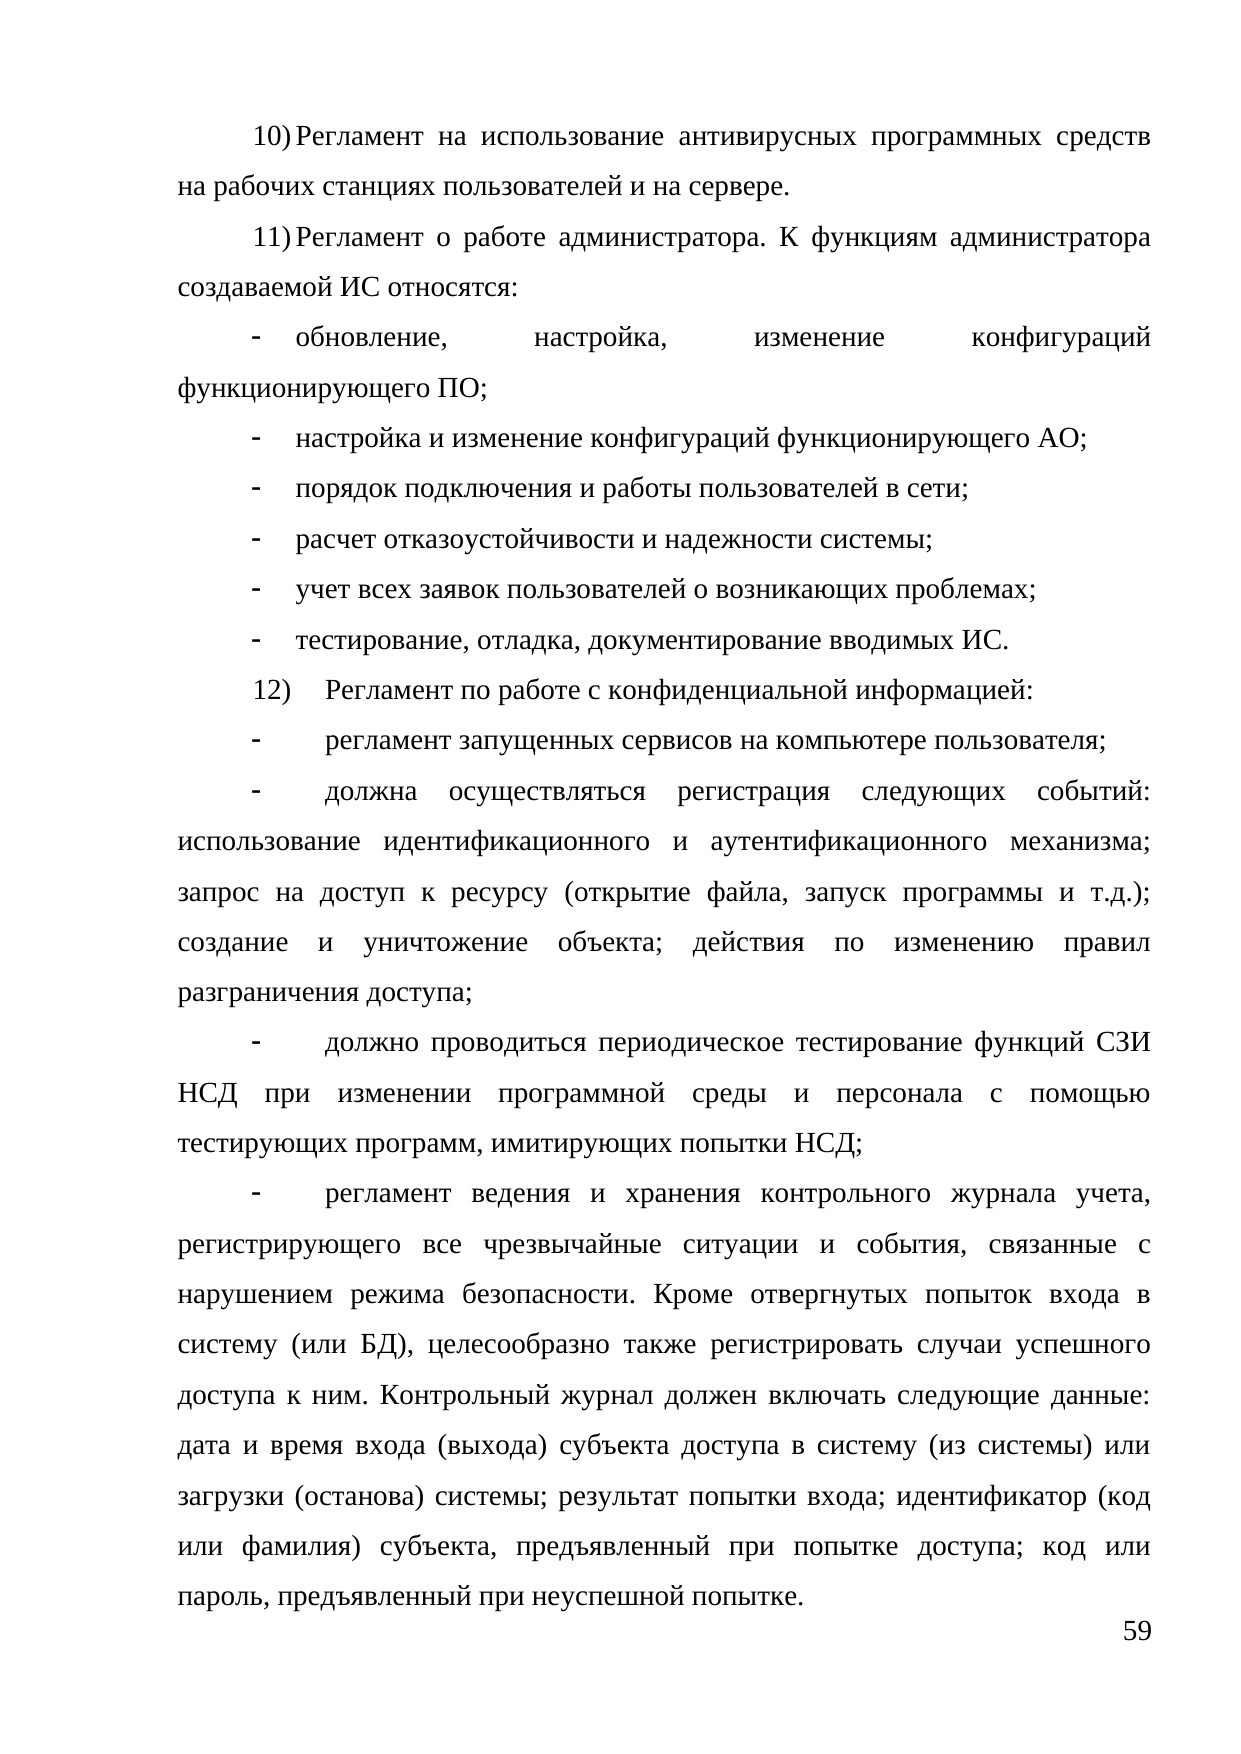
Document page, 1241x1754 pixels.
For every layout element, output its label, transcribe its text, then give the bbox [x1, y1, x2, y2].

list расчет отказоустойчивости и надежности системы; [177, 521, 1152, 554]
list должно проводиться периодическое тестирование функций СЗИ НСД при изменении программной среды и персонала с помощью тестирующих программ, имитирующих попытки НСД; [177, 1024, 1152, 1159]
list регламент запущенных сервисов на компьютере пользователя; [177, 722, 1152, 756]
list учет всех заявок пользователей о возникающих проблемах; [177, 571, 1152, 605]
list Регламент на использование антивирусных программных средств на рабочих станциях пользователей и на сервере. [177, 118, 1152, 202]
list должна осуществляться регистрация следующих событий: использование идентификационного и аутентификационного механизма; запрос на доступ к ресурсу (открытие файла, запуск программы и т.д.); создание и уничтожение объекта; действия по изменению правил разграничения доступа; [177, 773, 1152, 1008]
list регламент ведения и хранения контрольного журнала учета, регистрирующего все чрезвычайные ситуации и события, связанные с нарушением режима безопасности. Кроме отвергнутых попыток входа в систему (или БД), целесообразно также регистрировать случаи успешного доступа к ним. Контрольный журнал должен включать следующие данные: дата и время входа (выхода) субъекта доступа в систему (из системы) или загрузки (останова) системы; результат попытки входа; идентификатор (код или фамилия) субъекта, предъявленный при попытке доступа; код или пароль, предъявленный при неуспешной попытке. [177, 1176, 1152, 1612]
list Регламент о работе администратора. К функциям администратора создаваемой ИС относятся: [177, 219, 1152, 303]
list обновление, настройка, изменение конфигураций функционирующего ПО; [177, 319, 1152, 403]
list порядок подключения и работы пользователей в сети; [177, 471, 1152, 504]
list тестирование, отладка, документирование вводимых ИС. [177, 622, 1152, 655]
list Регламент по работе с конфиденциальной информацией: [177, 672, 1152, 706]
list настройка и изменение конфигураций функционирующего АО; [177, 420, 1152, 454]
